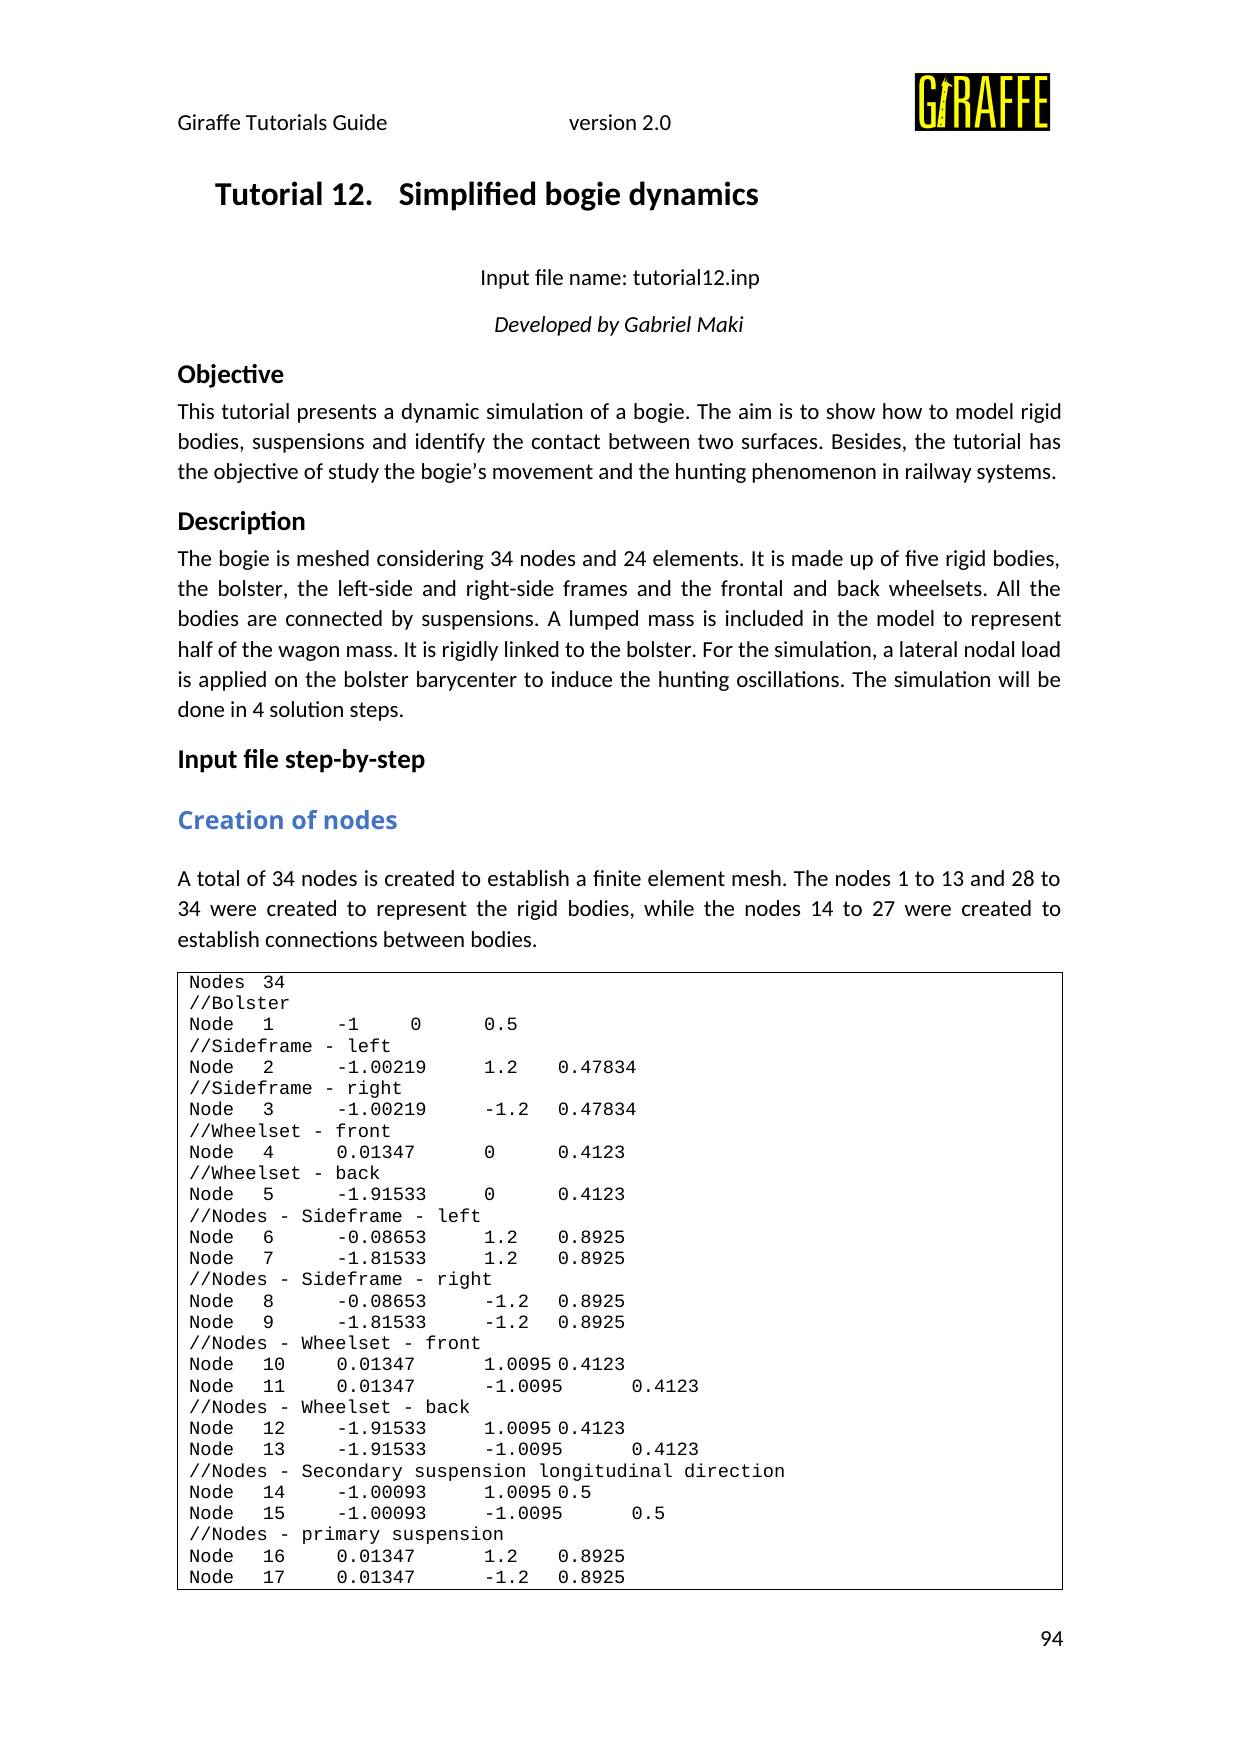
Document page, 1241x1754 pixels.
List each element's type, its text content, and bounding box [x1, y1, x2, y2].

subtitle Simplified bogie dynamics [215, 173, 1063, 213]
subtitle Objective [177, 357, 1063, 390]
text The bogie is meshed considering 34 nodes and 24 elements. It is made up of five rigid bodies, the bolster, the left-side and right-side frames and the frontal and back wheelsets. All the bodies are connected by suspensions. A lumped mass is included in the model to represent half of the wagon mass. It is rigidly linked to the bolster. For the simulation, a lateral nodal load is applied on the bolster barycenter to induce the hunting oscillations. The simulation will be done in 4 solution steps. [177, 544, 1063, 723]
subtitle Description [177, 504, 1063, 537]
subtitle Creation of nodes [177, 803, 1063, 837]
text This tutorial presents a dynamic simulation of a bogie. The aim is to show how to model rigid bodies, suspensions and identify the contact between two surfaces. Besides, the tutorial has the objective of study the bogie’s movement and the hunting phenomenon in railway systems. [177, 397, 1063, 485]
picture [914, 73, 1051, 131]
text Developed by Gabriel Maki [177, 310, 1063, 338]
text Input file name: tutorial12.inp [177, 263, 1063, 291]
subtitle Input file step-by-step [177, 742, 1063, 775]
text A total of 34 nodes is created to establish a finite element mesh. The nodes 1 to 13 and 28 to 34 were created to represent the rigid bodies, while the nodes 14 to 27 were created to establish connections between bodies. [177, 864, 1063, 953]
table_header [178, 973, 1062, 1589]
